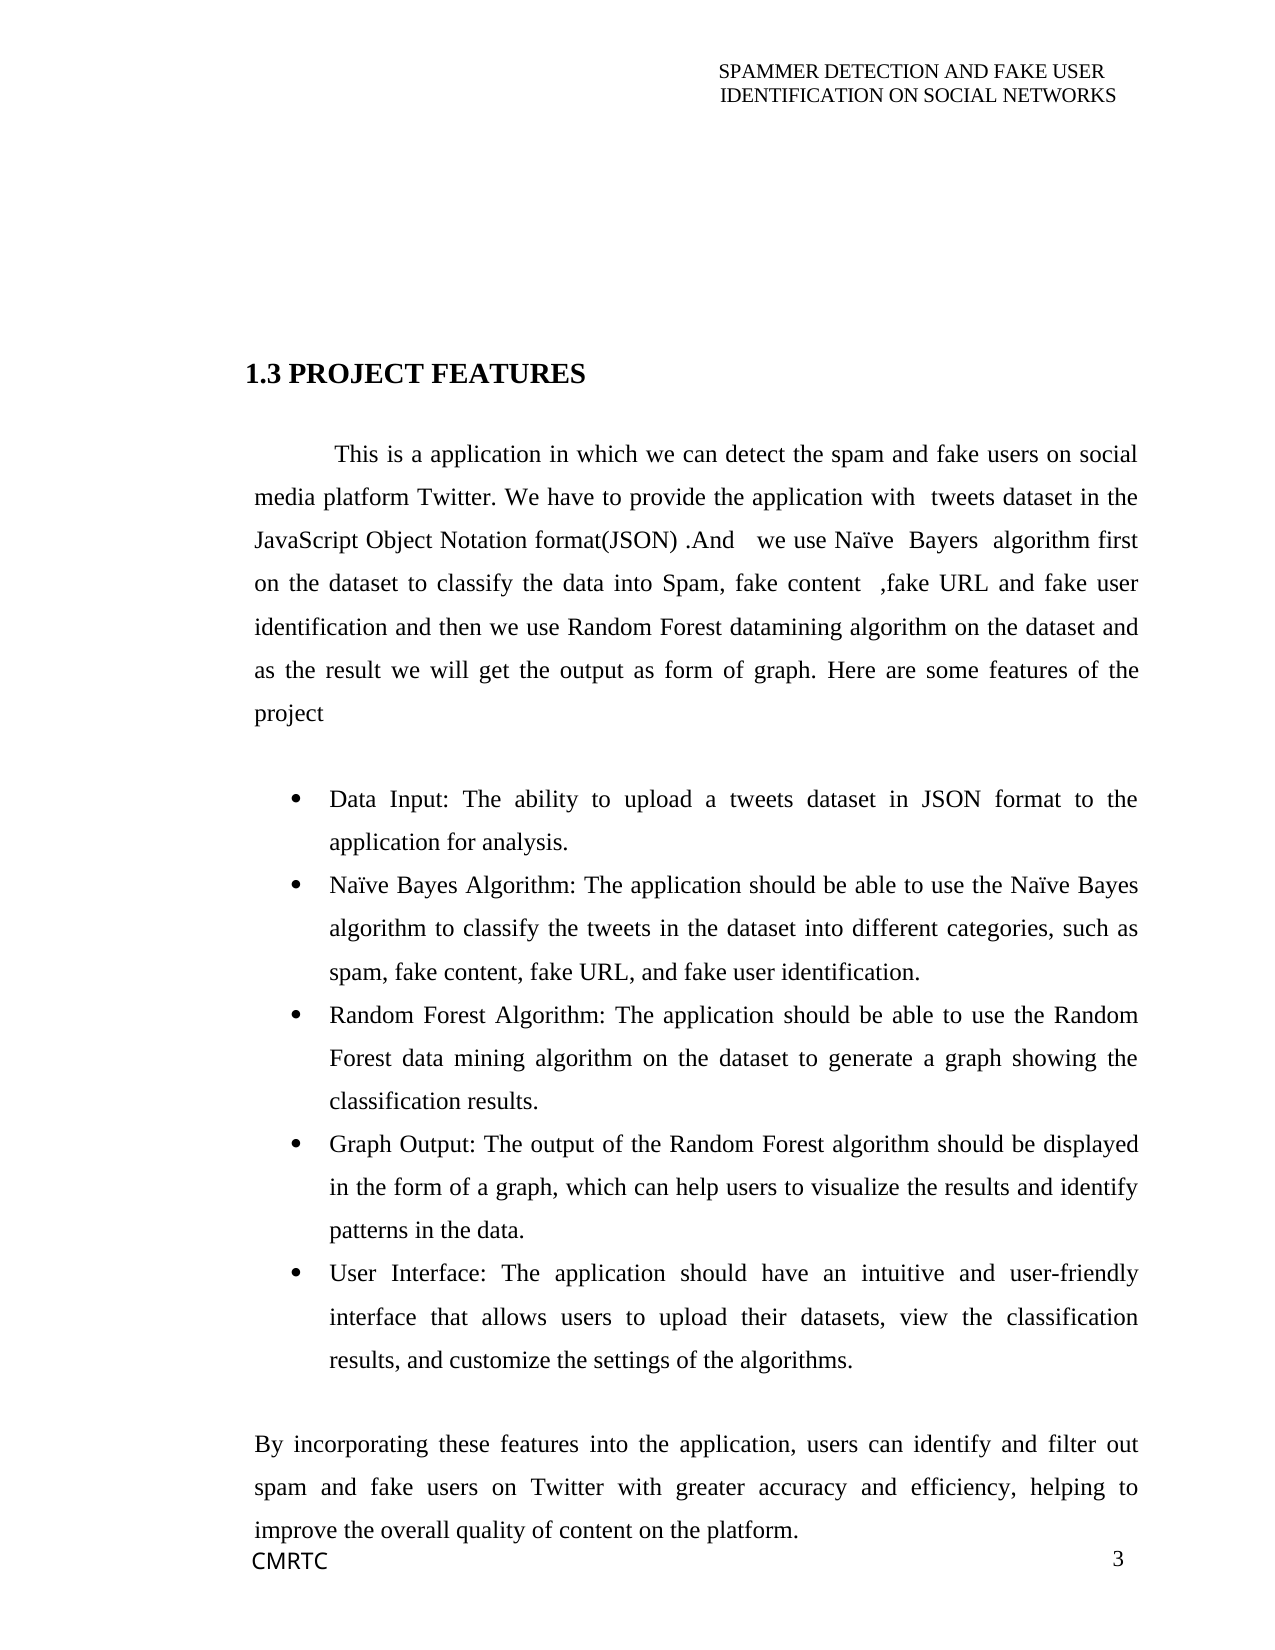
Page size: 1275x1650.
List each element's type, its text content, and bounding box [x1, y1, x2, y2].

text By incorporating these features into the application, users can identify and filter out spam and fake users on Twitter with greater accuracy and efficiency, helping to improve the overall quality of content on the platform. [254, 1429, 1139, 1544]
text This is a application in which we can detect the spam and fake users on social media platform Twitter. We have to provide the application with tweets dataset in the JavaScript Object Notation format(JSON) .And we use Naïve Bayers algorithm first on the dataset to classify the data into Spam, fake content ,fake URL and fake user identification and then we use Random Forest datamining algorithm on the dataset and as the result we will get the output as form of graph. Here are some features of the project [254, 439, 1139, 727]
list Random Forest Algorithm: The application should be able to use the Random Forest data mining algorithm on the dataset to generate a graph showing the classification results. [292, 1000, 1139, 1115]
list Data Input: The ability to upload a tweets dataset in JSON format to the application for analysis. [292, 784, 1139, 856]
list Naïve Bayes Algorithm: The application should be able to use the Naïve Bayes algorithm to classify the tweets in the dataset into different categories, such as spam, fake content, fake URL, and fake user identification. [292, 870, 1139, 985]
list Graph Output: The output of the Random Forest algorithm should be displayed in the form of a graph, which can help users to visualize the results and identify patterns in the data. [292, 1129, 1139, 1244]
subtitle 1.3 PROJECT FEATURES [179, 356, 1139, 390]
list User Interface: The application should have an intuitive and user-friendly interface that allows users to upload their datasets, view the classification results, and customize the settings of the algorithms. [292, 1258, 1139, 1373]
